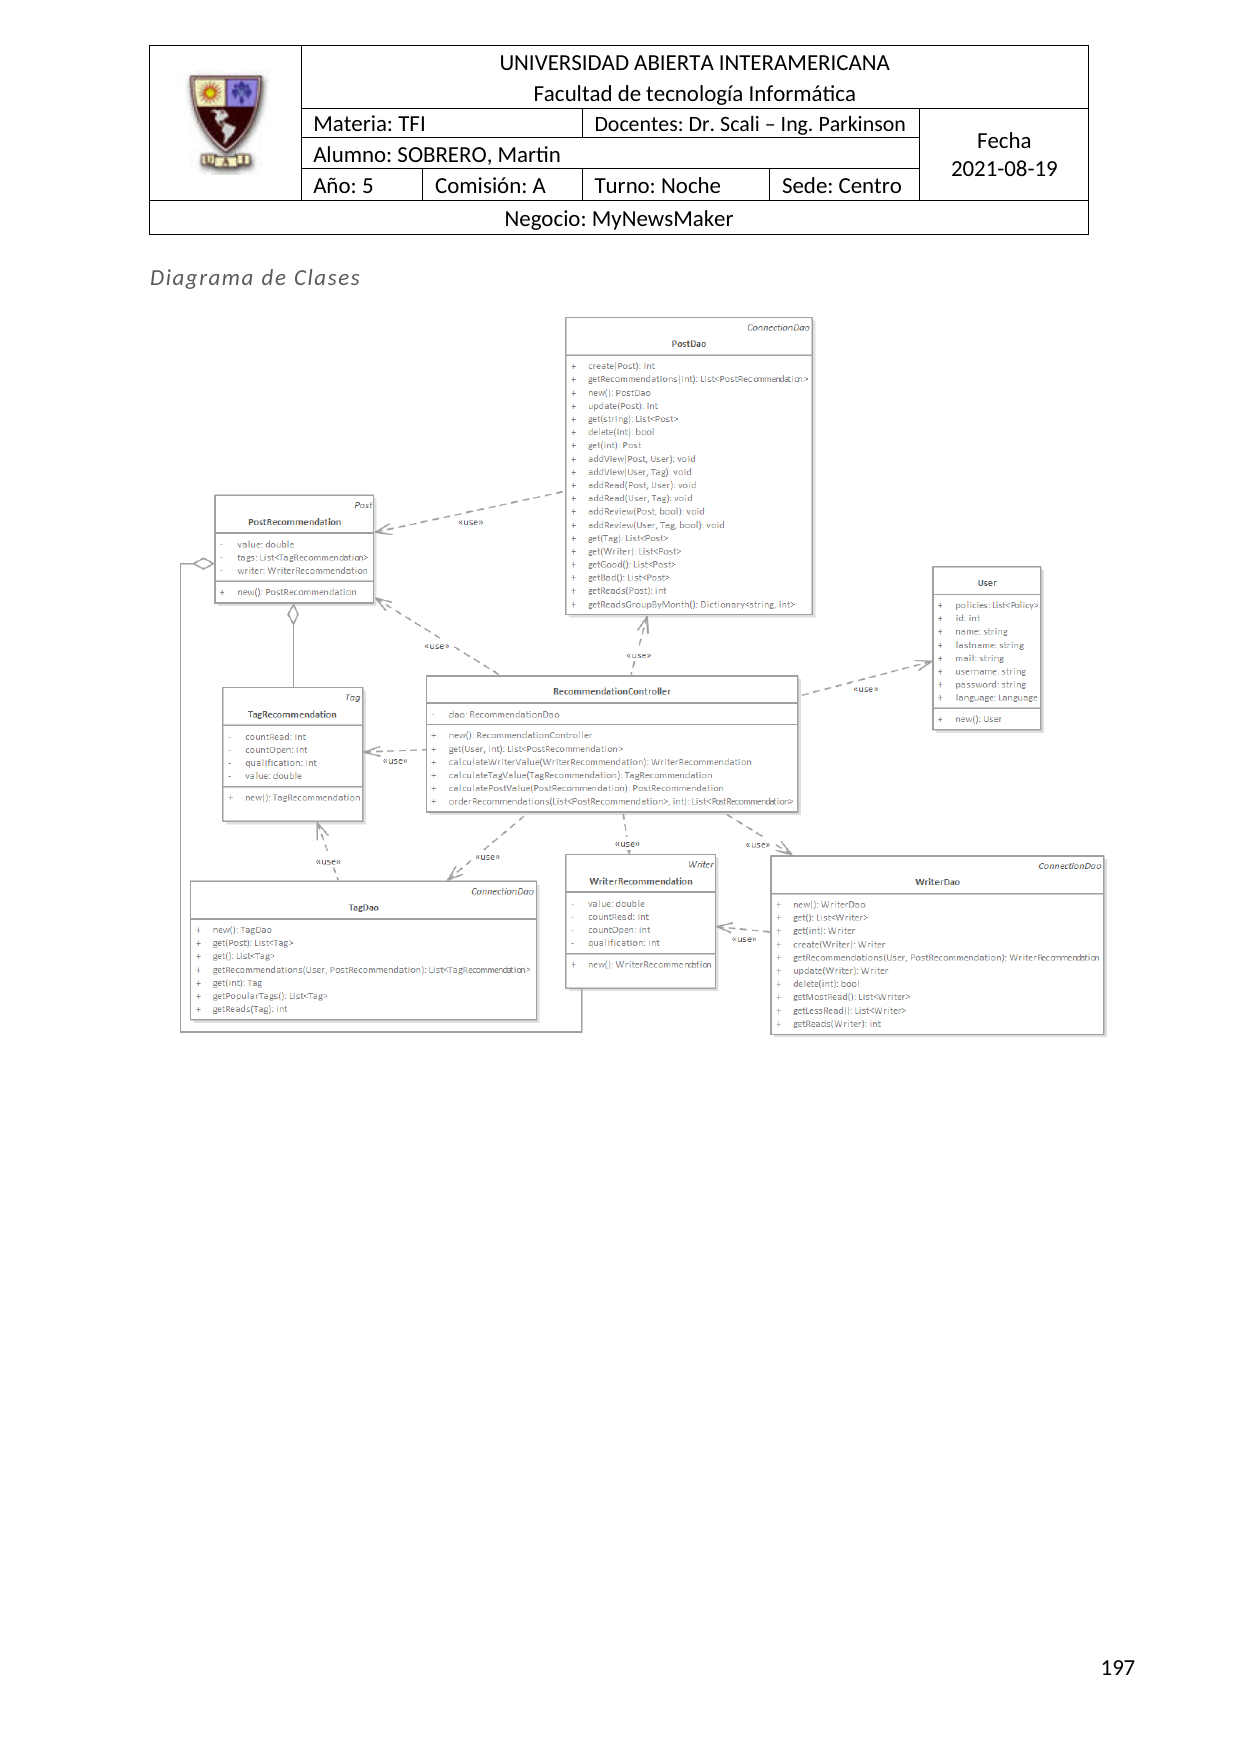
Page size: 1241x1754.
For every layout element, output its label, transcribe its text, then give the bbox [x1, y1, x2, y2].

picture [174, 311, 1111, 1041]
picture [175, 67, 276, 180]
subtitle Diagrama de Clases [150, 263, 1135, 291]
